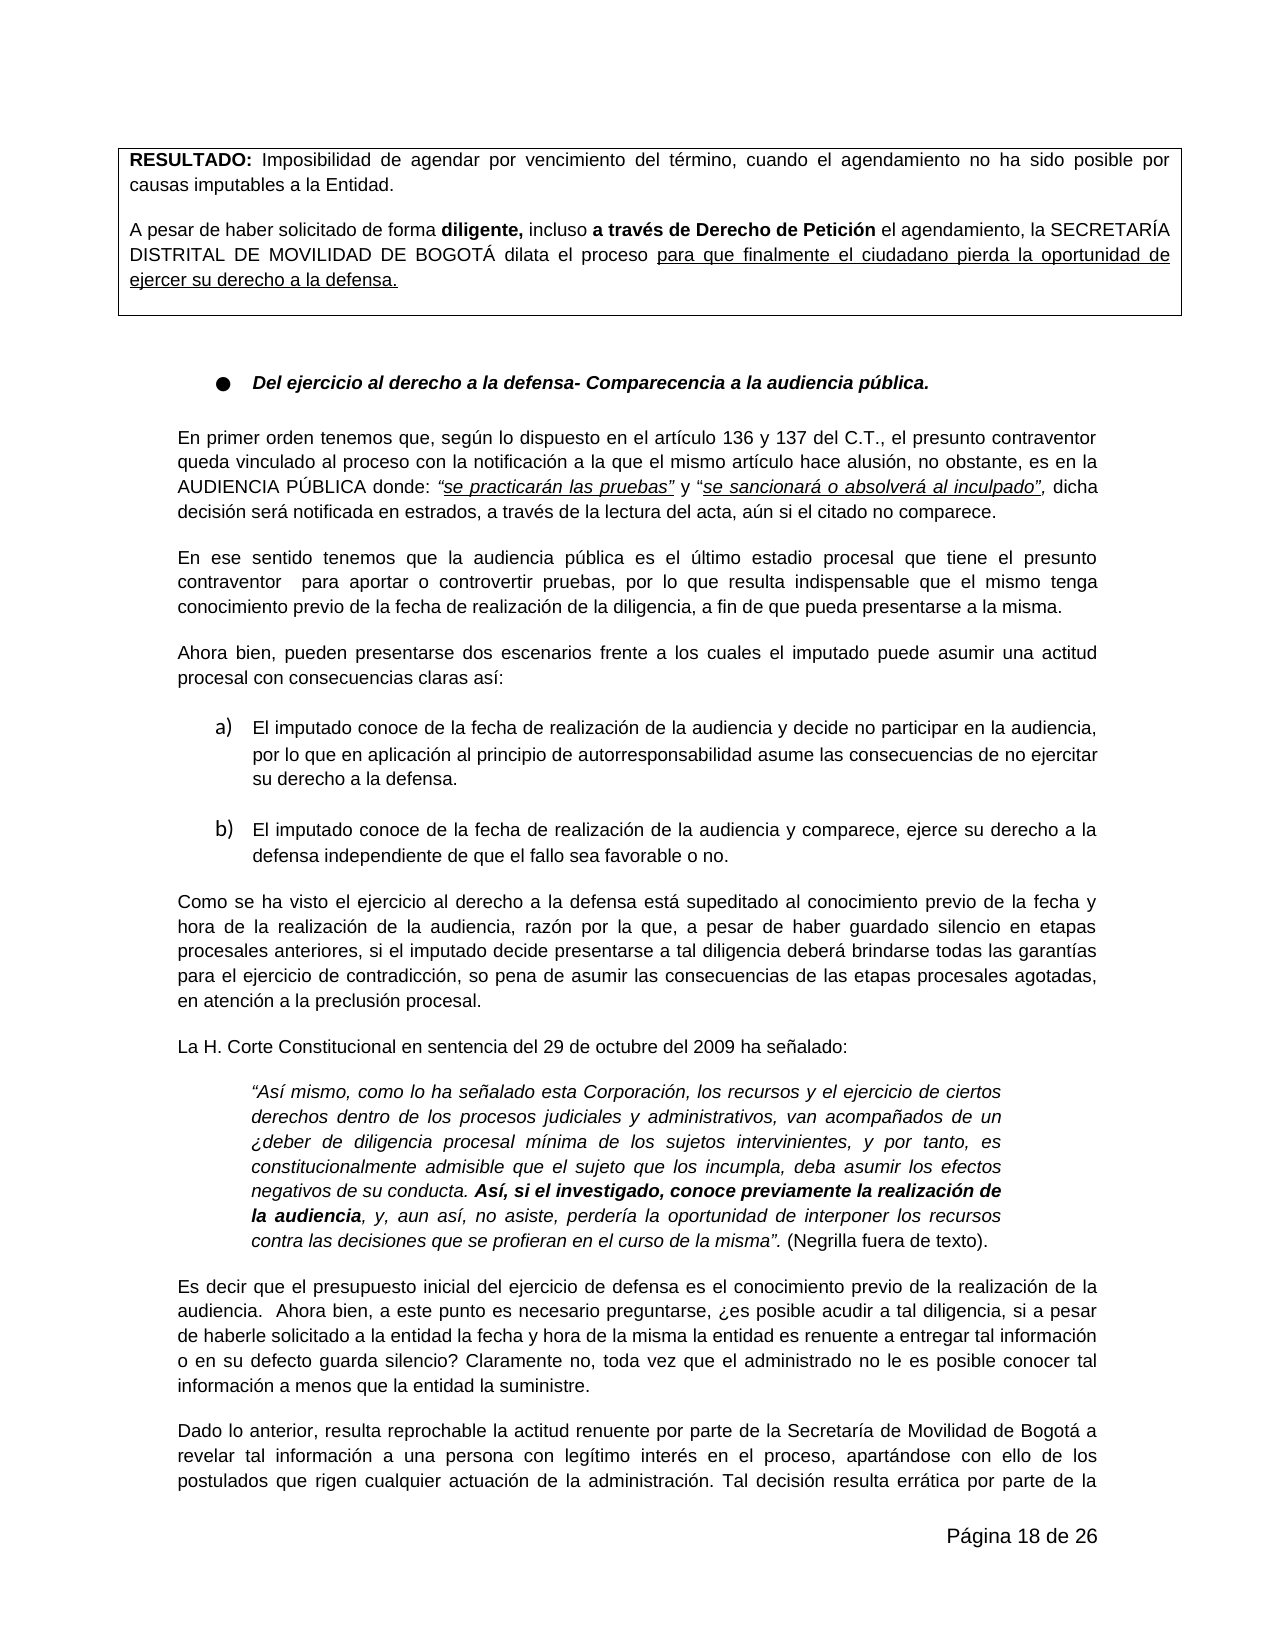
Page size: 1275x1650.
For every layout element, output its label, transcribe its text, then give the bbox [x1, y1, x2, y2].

text Ahora bien, pueden presentarse dos escenarios frente a los cuales el imputado puede asumir una actitud procesal con consecuencias claras así: [177, 642, 1098, 688]
text En primer orden tenemos que, según lo dispuesto en el artículo 136 y 137 del C.T., el presunto contraventor queda vinculado al proceso con la notificación a la que el mismo artículo hace alusión, no obstante, es en la AUDIENCIA PÚBLICA donde: “se practicarán las pruebas” y “se sancionará o absolverá al inculpado”, dicha decisión será notificada en estrados, a través de la lectura del acta, aún si el citado no comparece. [177, 427, 1098, 522]
list El imputado conoce de la fecha de realización de la audiencia y decide no participar en la audiencia, por lo que en aplicación al principio de autorresponsabilidad asume las consecuencias de no ejercitar su derecho a la defensa. [215, 712, 1098, 790]
list El imputado conoce de la fecha de realización de la audiencia y comparece, ejerce su derecho a la defensa independiente de que el fallo sea favorable o no. [215, 814, 1098, 867]
list Del ejercicio al derecho a la defensa- Comparecencia a la audiencia pública. [215, 362, 1098, 400]
text Como se ha visto el ejercicio al derecho a la defensa está supeditado al conocimiento previo de la fecha y hora de la realización de la audiencia, razón por la que, a pesar de haber guardado silencio en etapas procesales anteriores, si el imputado decide presentarse a tal diligencia deberá brindarse todas las garantías para el ejercicio de contradicción, so pena de asumir las consecuencias de las etapas procesales agotadas, en atención a la preclusión procesal. [177, 891, 1098, 1011]
table_cell RESULTADO: Imposibilidad de agendar por vencimiento del término, cuando el agendamiento no ha sido posible por causas imputables a la Entidad. A pesar de haber solicitado de forma diligente, incluso a través de Derecho de Petición el agendamiento, la SECRETARÍA DISTRITAL DE MOVILIDAD DE BOGOTÁ dilata el proceso para que finalmente el ciudadano pierda la oportunidad de ejercer su derecho a la defensa. [119, 149, 1181, 315]
text “Así mismo, como lo ha señalado esta Corporación, los recursos y el ejercicio de ciertos derechos dentro de los procesos judiciales y administrativos, van acompañados de un ¿deber de diligencia procesal mínima de los sujetos intervinientes, y por tanto, es constitucionalmente admisible que el sujeto que los incumpla, deba asumir los efectos negativos de su conducta. Así, si el investigado, conoce previamente la realización de la audiencia, y, aun así, no asiste, perdería la oportunidad de interponer los recursos contra las decisiones que se profieran en el curso de la misma”. (Negrilla fuera de texto). [251, 1081, 1004, 1251]
text Es decir que el presupuesto inicial del ejercicio de defensa es el conocimiento previo de la realización de la audiencia. Ahora bien, a este punto es necesario preguntarse, ¿es posible acudir a tal diligencia, si a pesar de haberle solicitado a la entidad la fecha y hora de la misma la entidad es renuente a entregar tal información o en su defecto guarda silencio? Claramente no, toda vez que el administrado no le es posible conocer tal información a menos que la entidad la suministre. [177, 1276, 1098, 1396]
text La H. Corte Constitucional en sentencia del 29 de octubre del 2009 ha señalado: [177, 1036, 1098, 1057]
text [177, 1420, 1098, 1491]
text En ese sentido tenemos que la audiencia pública es el último estadio procesal que tiene el presunto contraventor para aportar o controvertir pruebas, por lo que resulta indispensable que el mismo tenga conocimiento previo de la fecha de realización de la diligencia, a fin de que pueda presentarse a la misma. [177, 547, 1098, 618]
